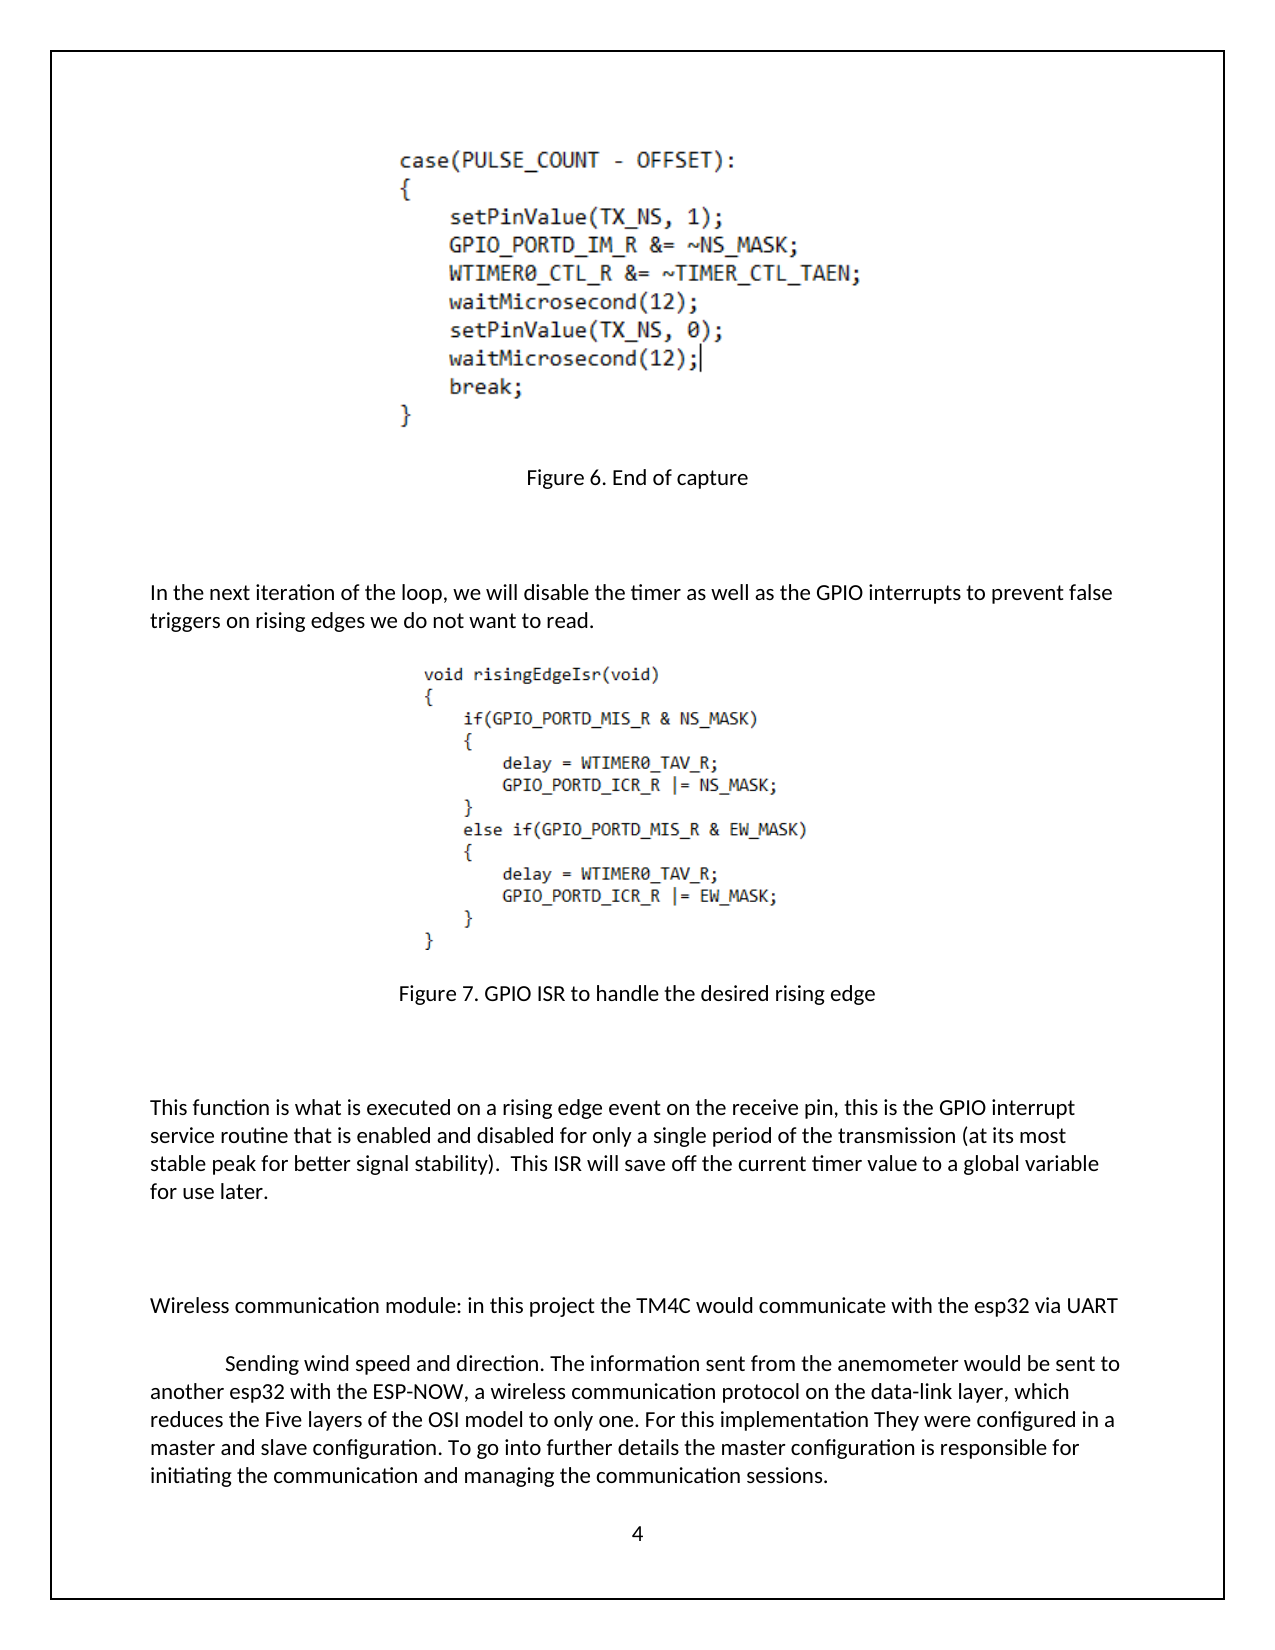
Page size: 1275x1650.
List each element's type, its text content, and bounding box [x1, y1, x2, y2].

text Wireless communication module: in this project the TM4C would communicate with the esp32 via UART [150, 1292, 1125, 1319]
picture [424, 663, 851, 950]
picture [387, 150, 888, 435]
text This function is what is executed on a rising edge event on the receive pin, this is the GPIO interrupt service routine that is enabled and disabled for only a single period of the transmission (at its most stable peak for better signal stability). This ISR will save off the current timer value to a global variable for use later. [150, 1093, 1125, 1205]
text Figure 7. GPIO ISR to handle the desired rising edge [150, 979, 1125, 1007]
text Figure 6. End of capture [150, 463, 1125, 492]
text Sending wind speed and direction. The information sent from the anemometer would be sent to another esp32 with the ESP-NOW, a wireless communication protocol on the data-link layer, which reduces the Five layers of the OSI model to only one. For this implementation They were configured in a master and slave configuration. To go into further details the master configuration is responsible for initiating the communication and managing the communication sessions. [150, 1349, 1125, 1489]
text In the next iteration of the loop, we will disable the timer as well as the GPIO interrupts to prevent false triggers on rising edges we do not want to read. [150, 578, 1125, 634]
